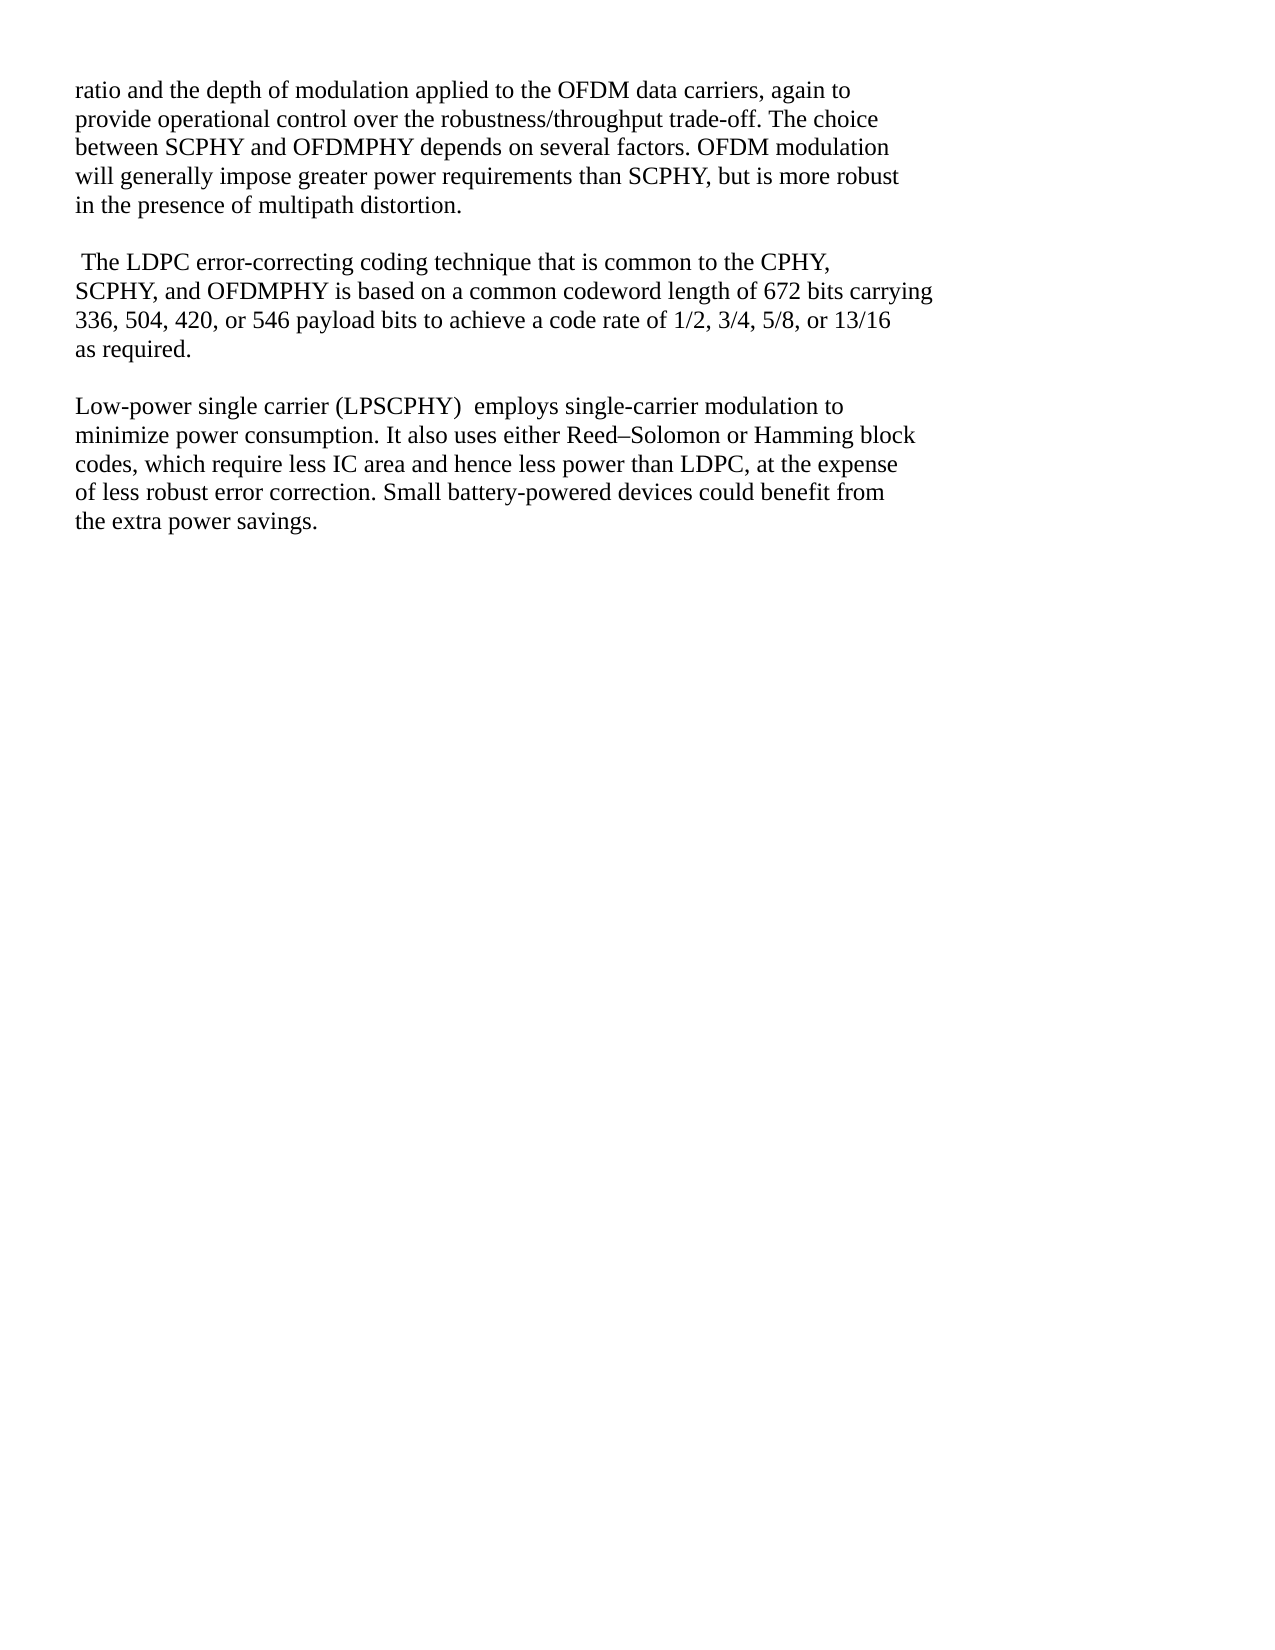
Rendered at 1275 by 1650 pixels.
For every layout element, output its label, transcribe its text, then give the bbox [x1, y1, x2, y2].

text The LDPC error-correcting coding technique that is common to the CPHY, [75, 247, 1200, 276]
text SCPHY, and OFDMPHY is based on a common codeword length of 672 bits carrying [75, 276, 1200, 305]
text ratio and the depth of modulation applied to the OFDM data carriers, again to [75, 75, 1200, 104]
text as required. [75, 334, 1200, 362]
text 336, 504, 420, or 546 payload bits to achieve a code rate of 1/2, 3/4, 5/8, or 13/16 [75, 305, 1200, 334]
text the extra power savings. [75, 506, 1200, 535]
text of less robust error correction. Small battery-powered devices could benefit from [75, 477, 1200, 506]
text codes, which require less IC area and hence less power than LDPC, at the expense [75, 449, 1200, 477]
text minimize power consumption. It also uses either Reed–Solomon or Hamming block [75, 420, 1200, 449]
text provide operational control over the robustness/throughput trade-off. The choice [75, 104, 1200, 132]
text between SCPHY and OFDMPHY depends on several factors. OFDM modulation [75, 132, 1200, 161]
text will generally impose greater power requirements than SCPHY, but is more robust [75, 161, 1200, 190]
text Low-power single carrier (LPSCPHY) employs single-carrier modulation to [75, 391, 1200, 420]
text in the presence of multipath distortion. [75, 190, 1200, 219]
